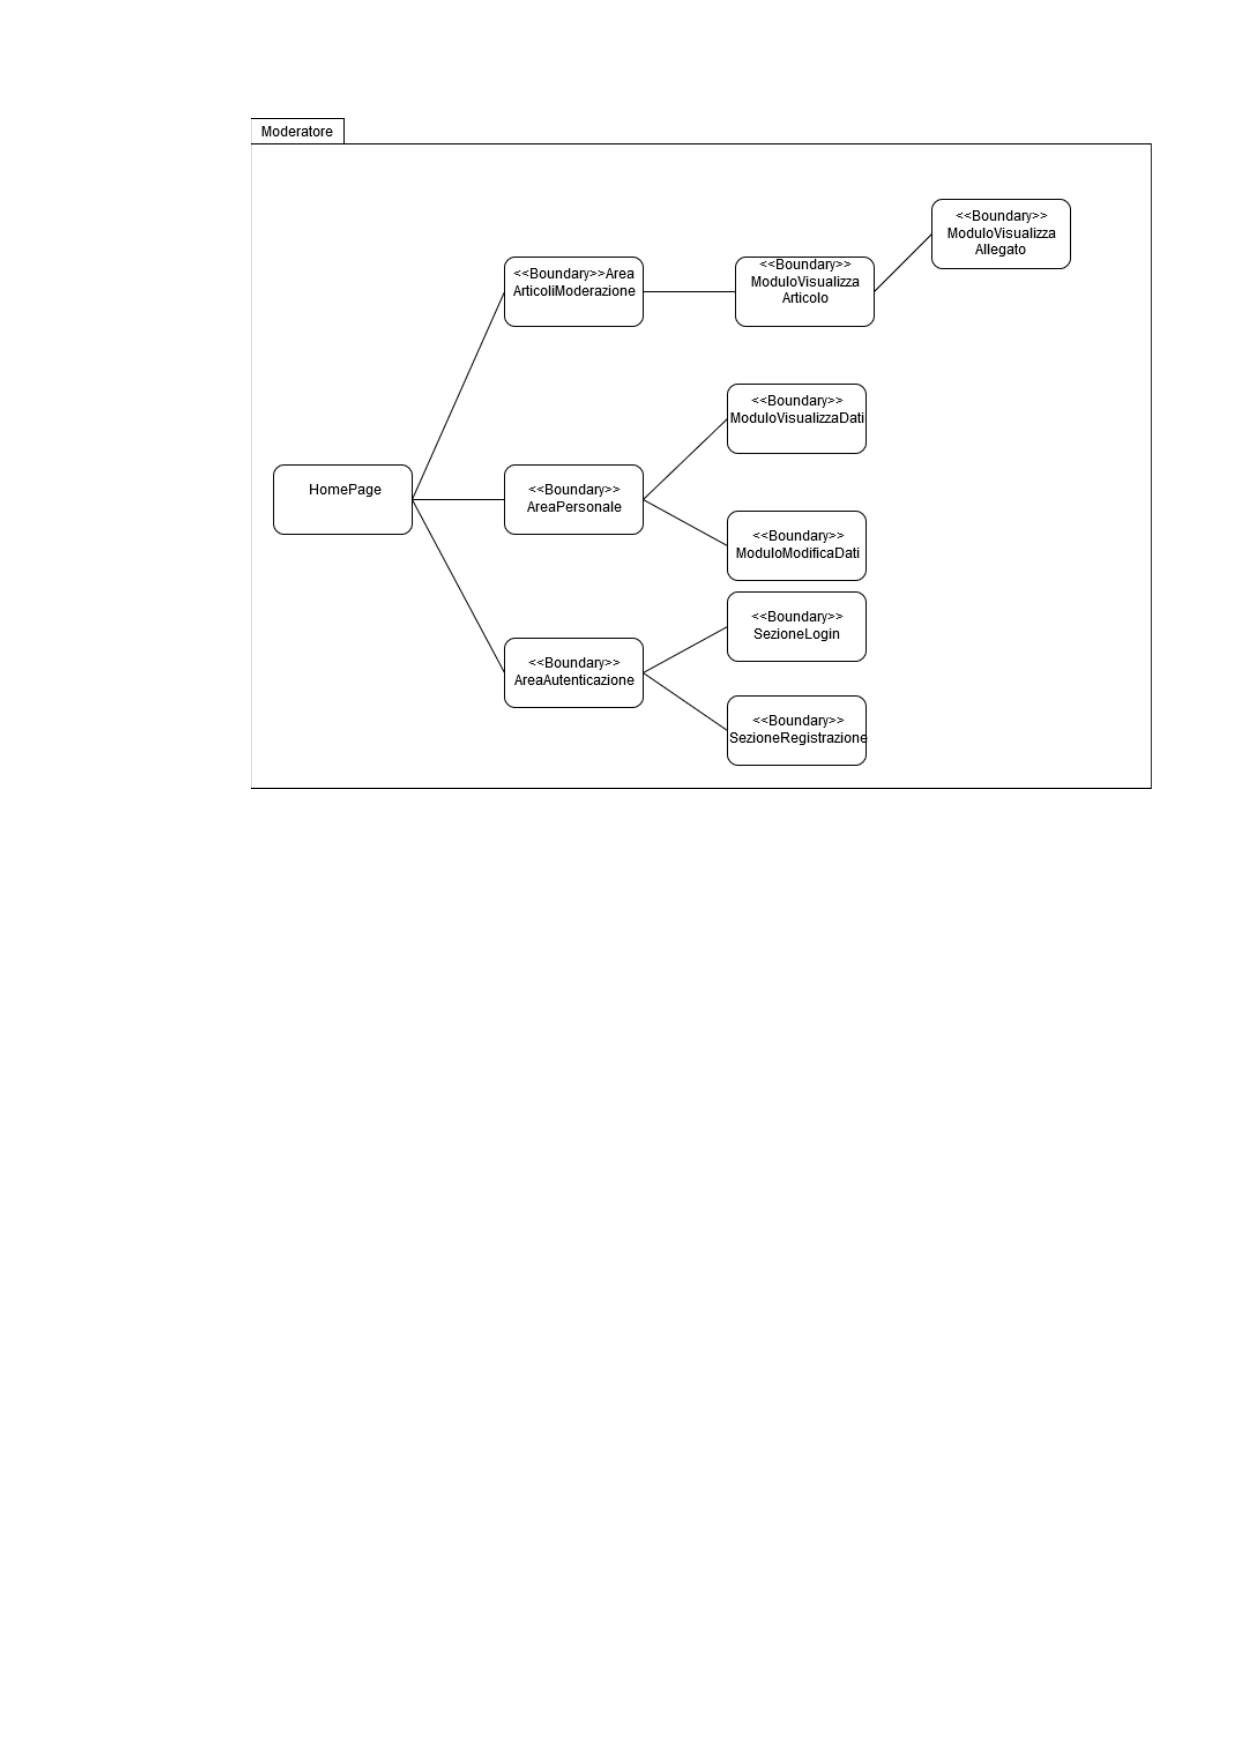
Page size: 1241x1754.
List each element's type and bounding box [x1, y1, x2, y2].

picture [251, 118, 1152, 789]
